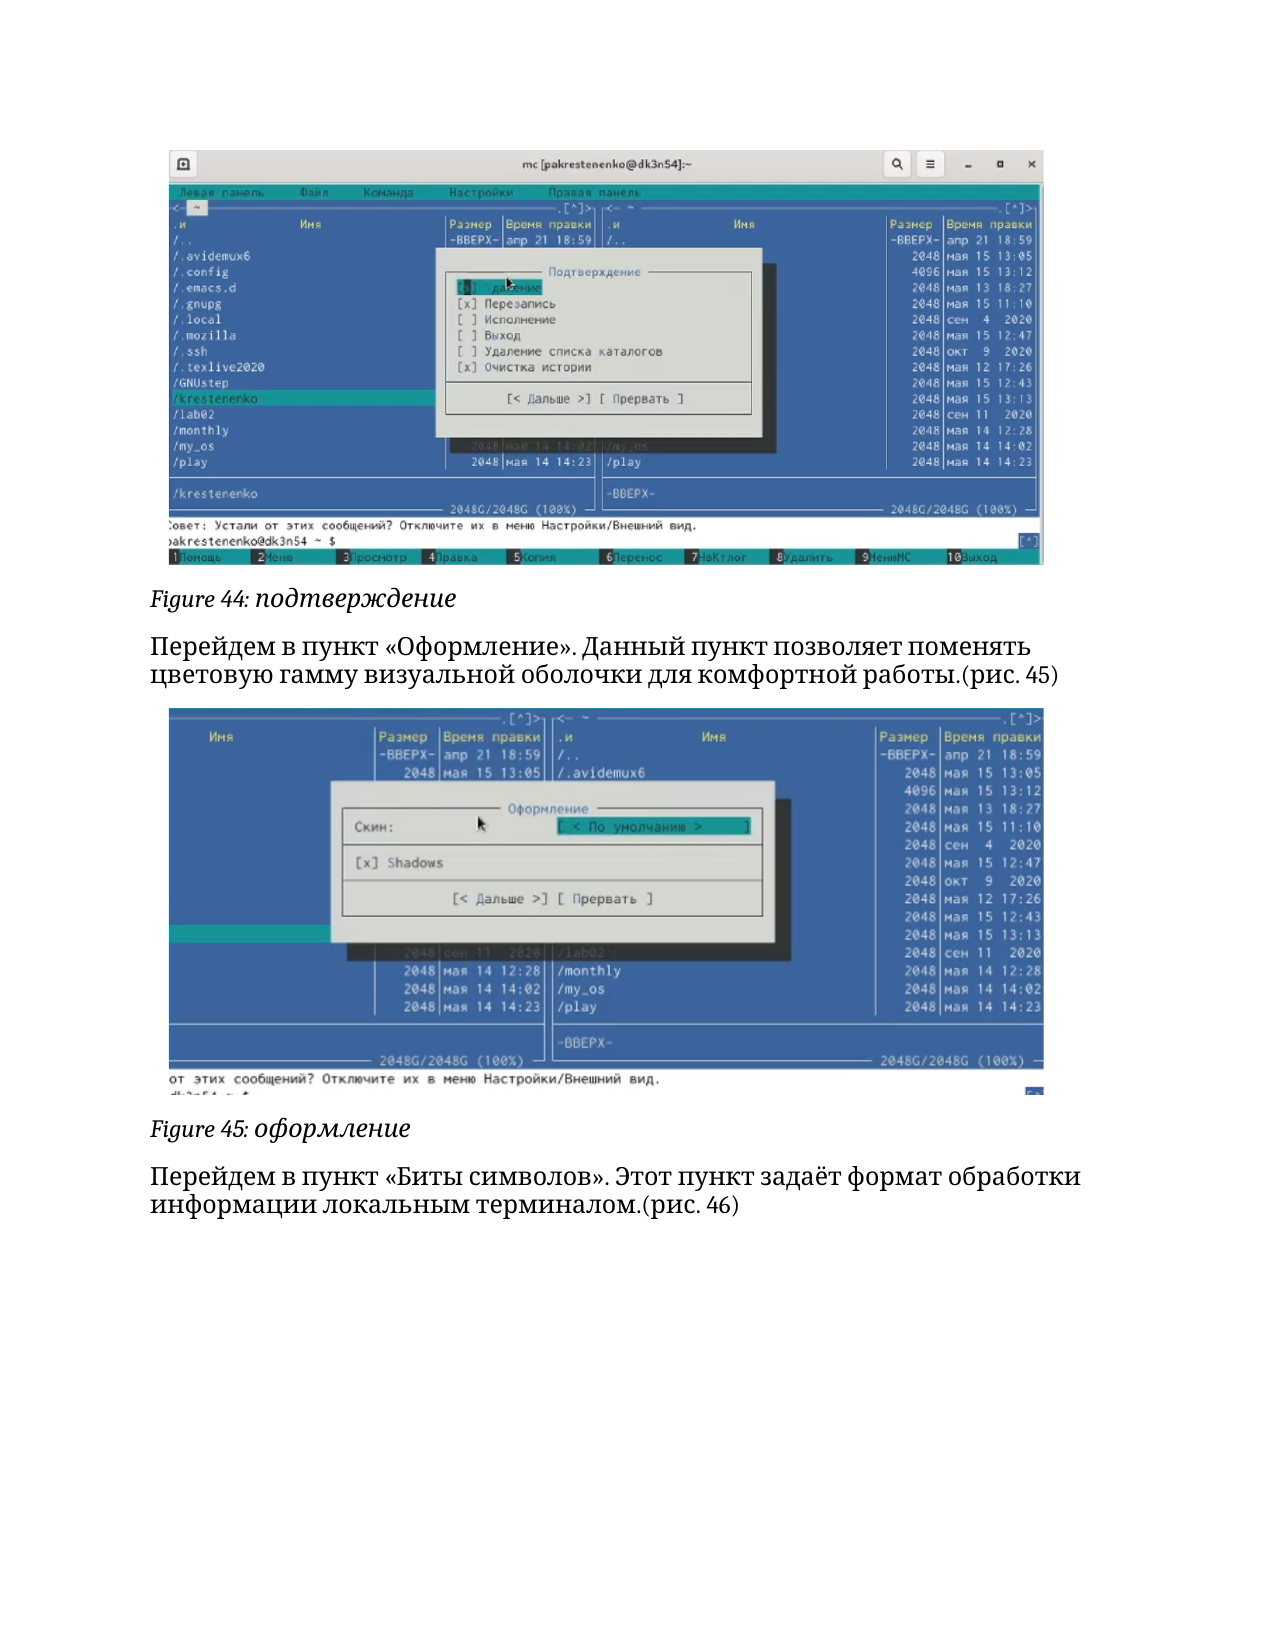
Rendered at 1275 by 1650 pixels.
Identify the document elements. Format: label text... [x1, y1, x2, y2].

text Figure 45: оформление [150, 1115, 1125, 1144]
picture [168, 150, 1044, 565]
text Figure 44: подтверждение [150, 585, 1125, 614]
picture [168, 708, 1044, 1095]
text Перейдем в пункт «Биты символов». Этот пункт задаёт формат обработки информации локальным терминалом.(рис. 46) [150, 1162, 1125, 1220]
text Перейдем в пункт «Оформление». Данный пункт позволяет поменять цветовую гамму визуальной оболочки для комфортной работы.(рис. 45) [150, 632, 1125, 690]
